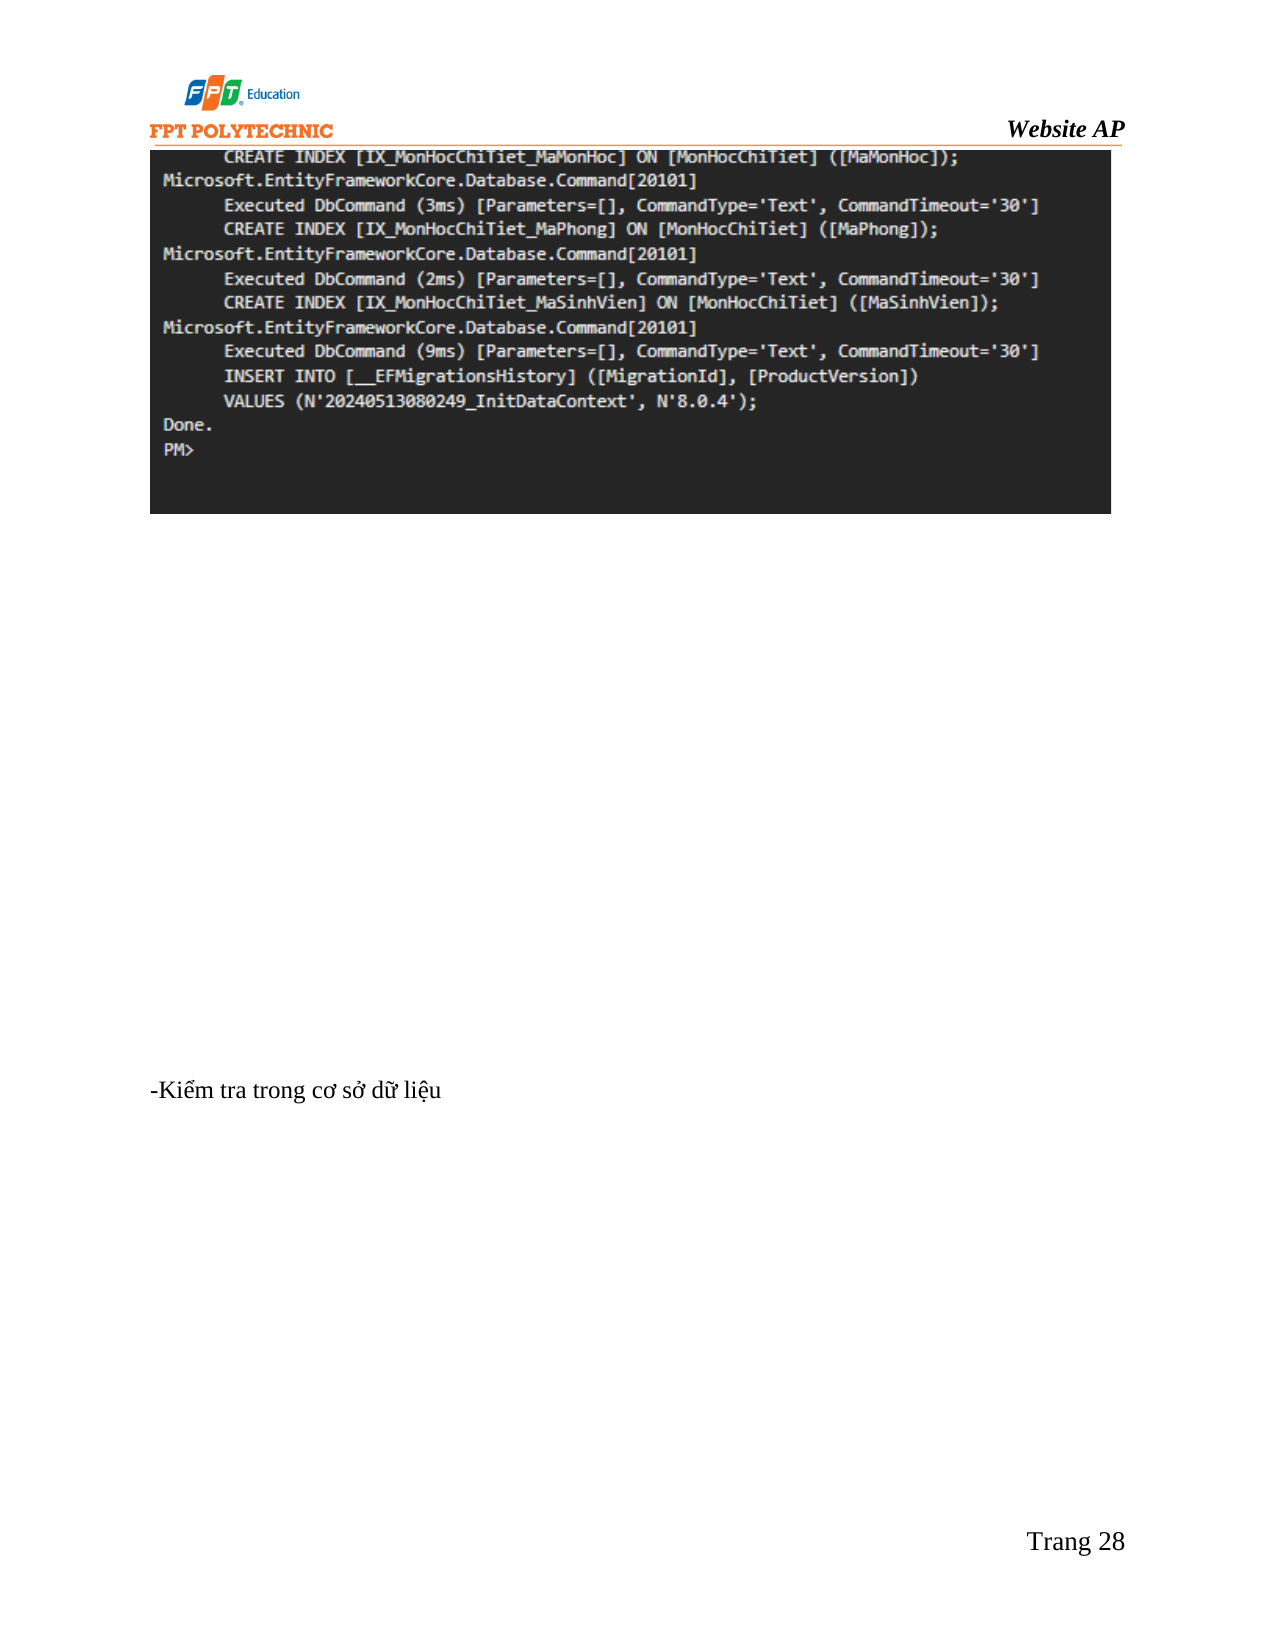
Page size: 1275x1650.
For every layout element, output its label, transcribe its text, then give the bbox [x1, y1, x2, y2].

picture [150, 150, 1112, 514]
list -Kiểm tra trong cơ sở dữ liệu [150, 1075, 1125, 1104]
picture [150, 75, 333, 138]
